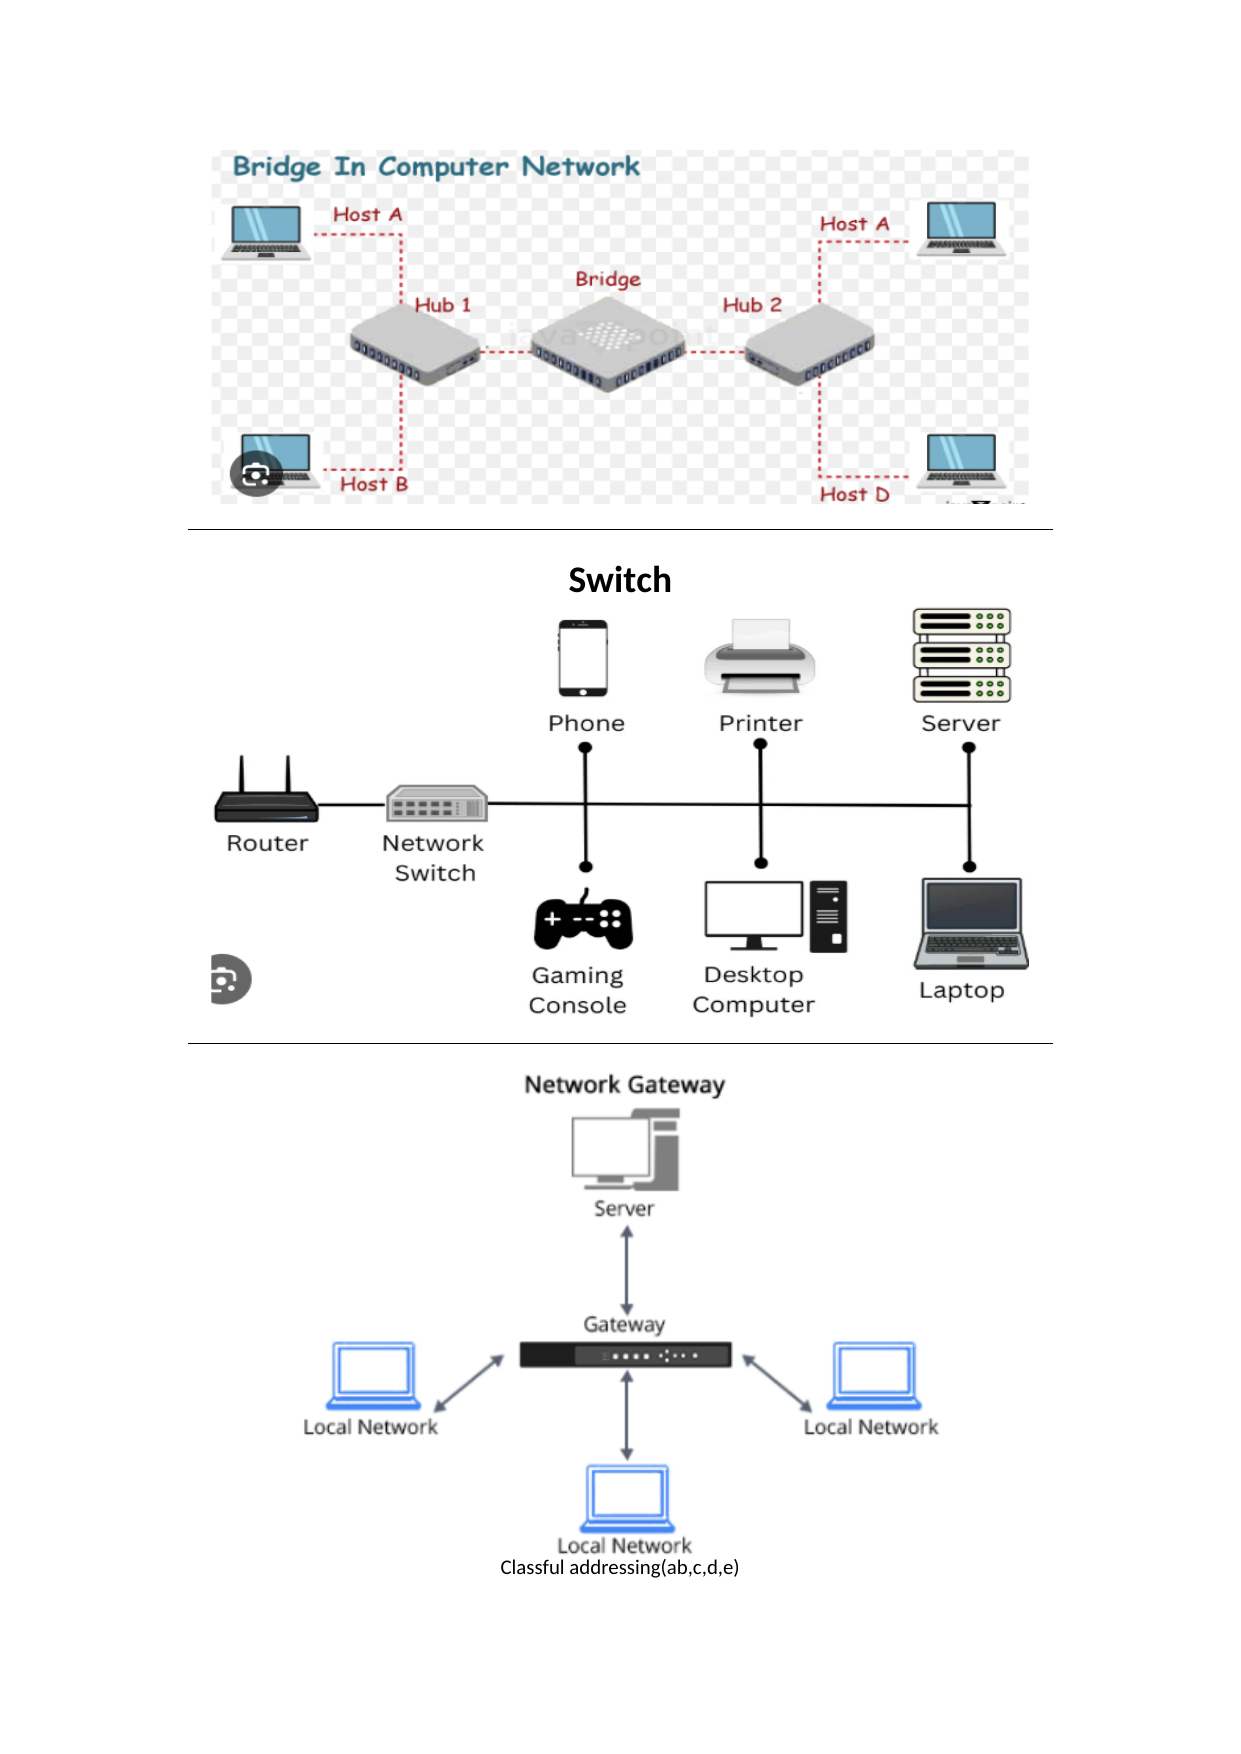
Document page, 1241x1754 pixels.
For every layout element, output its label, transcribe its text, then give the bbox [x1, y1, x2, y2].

text Classful addressing(ab,c,d,e) [187, 1554, 1053, 1580]
text Switch [187, 556, 1053, 601]
picture [231, 1070, 1010, 1555]
picture [211, 601, 1029, 1019]
picture [211, 150, 1029, 504]
